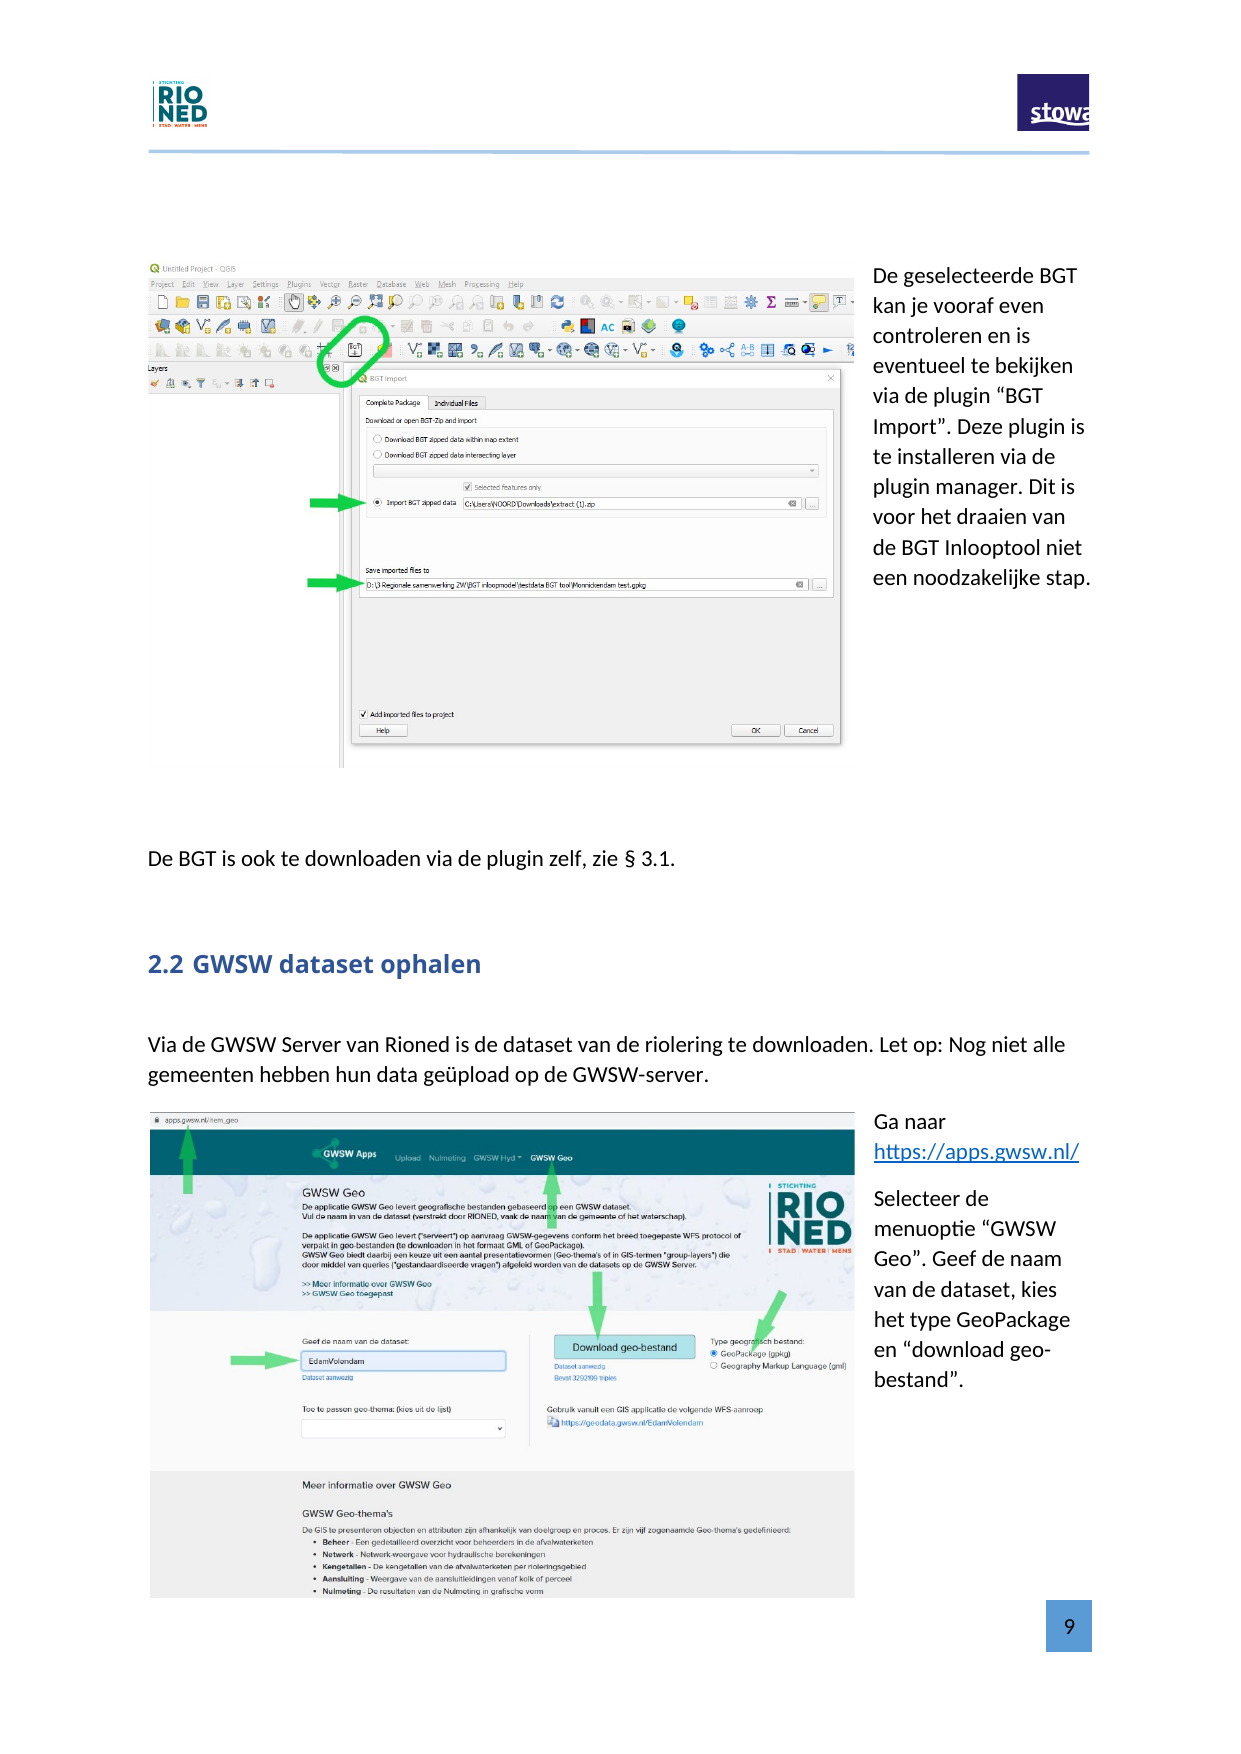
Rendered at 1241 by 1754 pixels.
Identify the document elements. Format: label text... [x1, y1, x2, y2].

text Ga naar https://apps.gwsw.nl/ [148, 1107, 1092, 1165]
picture [147, 261, 854, 768]
picture [148, 1112, 855, 1597]
text Via de GWSW Server van Rioned is de dataset van de riolering te downloaden. Let op: Nog niet alle gemeenten hebben hun data geüpload op de GWSW-server. [148, 1030, 1092, 1088]
text Selecteer de menuoptie “GWSW Geo”. Geef de naam van de dataset, kies het type GeoPackage en “download geo-bestand”. [855, 1184, 1092, 1393]
text De geselecteerde BGT kan je vooraf even controleren en is eventueel te bekijken via de plugin “BGT Import”. Deze plugin is te installeren via de plugin manager. Dit is voor het draaien van de BGT Inlooptool niet een noodzakelijke stap. [854, 261, 1092, 591]
subtitle GWSW dataset ophalen [148, 946, 1092, 980]
picture [147, 74, 211, 131]
picture [1017, 74, 1090, 131]
text De BGT is ook te downloaden via de plugin zelf, zie § 3.1. [148, 844, 1092, 872]
